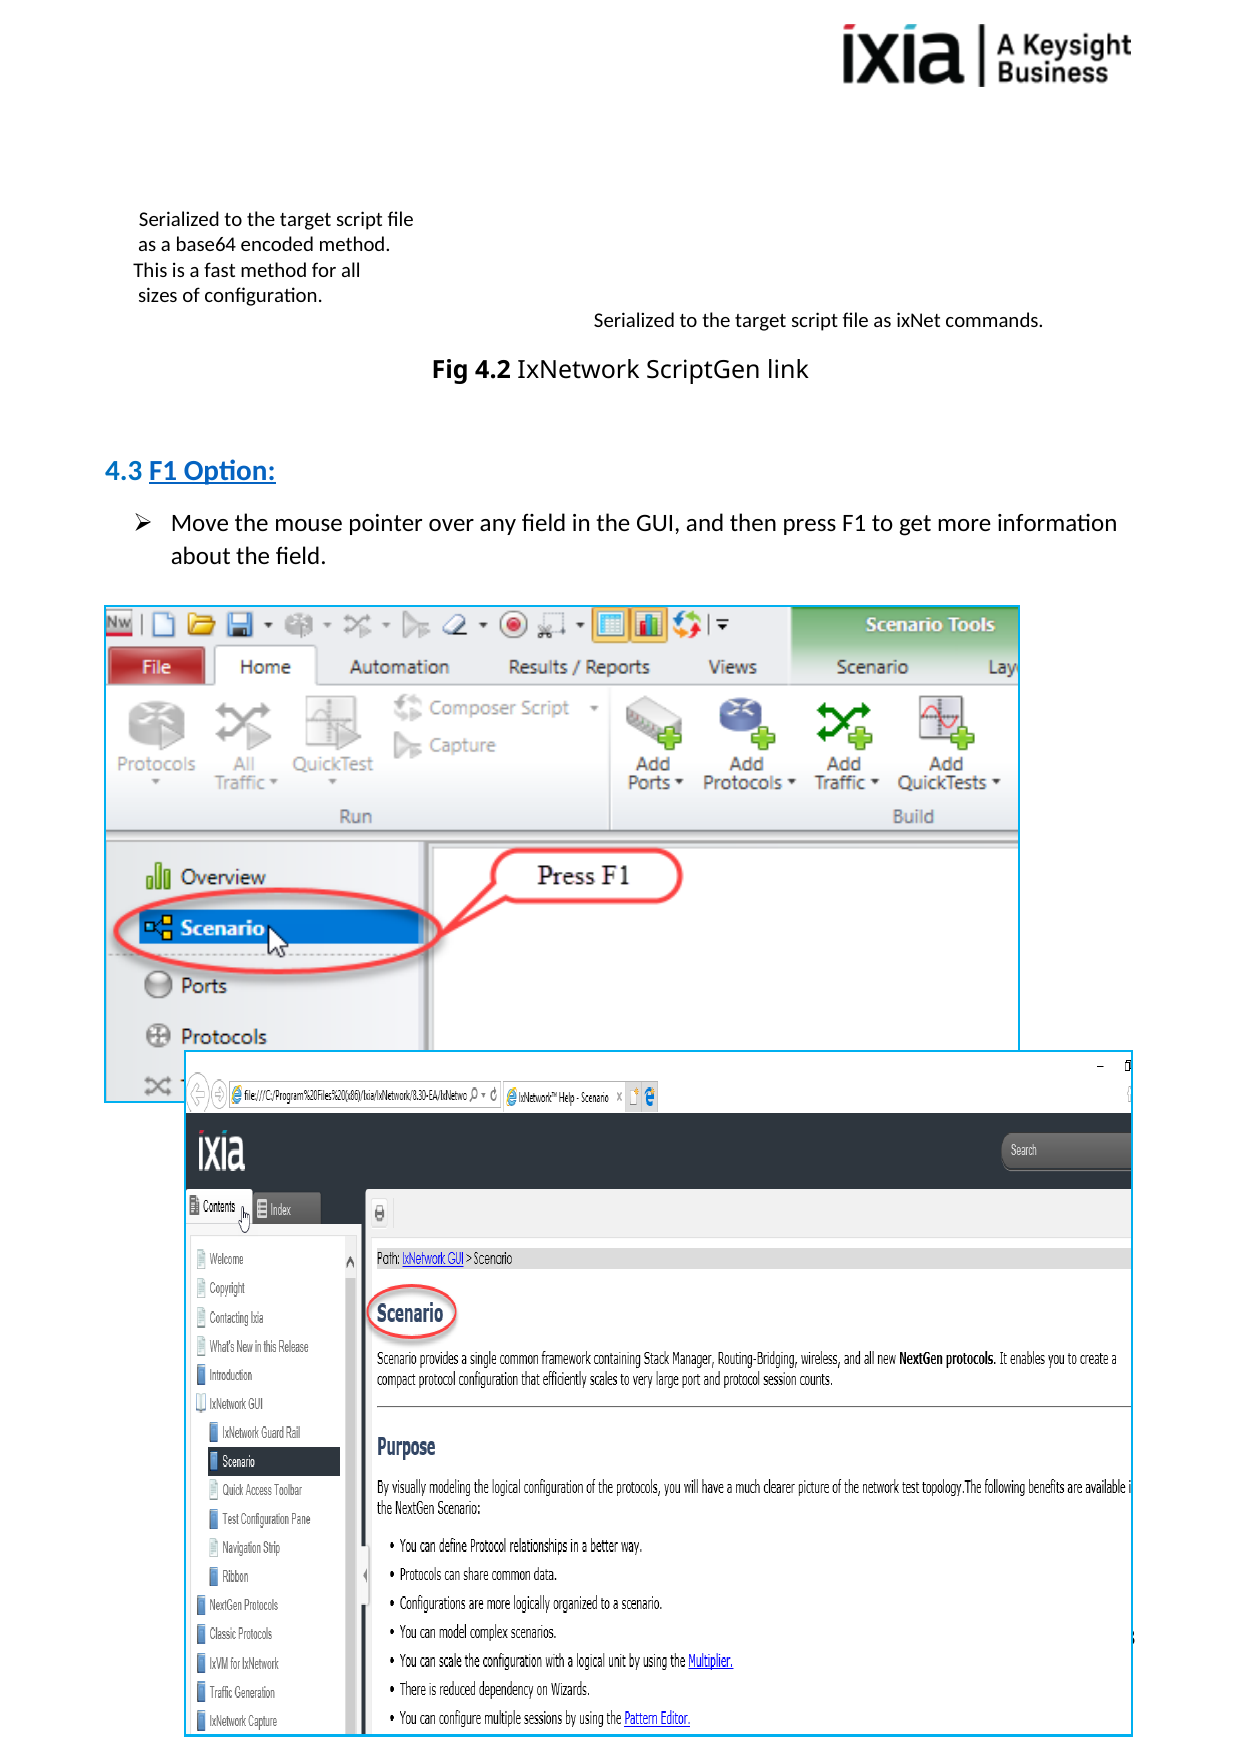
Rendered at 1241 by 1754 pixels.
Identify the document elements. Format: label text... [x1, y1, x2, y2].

text Serialized to the target script file [30, 206, 1135, 231]
picture [187, 1053, 1130, 1733]
text sizes of configuration. [30, 282, 1135, 308]
text 4.3 F1 Option: [105, 452, 1135, 488]
list Move the mouse pointer over any field in the GUI, and then press F1 to get more information about the field. [133, 507, 1135, 571]
text This is a fast method for all [30, 257, 1135, 282]
text Fig 4.2 IxNetwork ScriptGen link [105, 352, 1135, 386]
picture [107, 608, 1017, 1100]
picture [835, 15, 1136, 97]
text Serialized to the target script file as ixNet commands. [105, 308, 1135, 333]
text as a base64 encoded method. [30, 231, 1135, 257]
